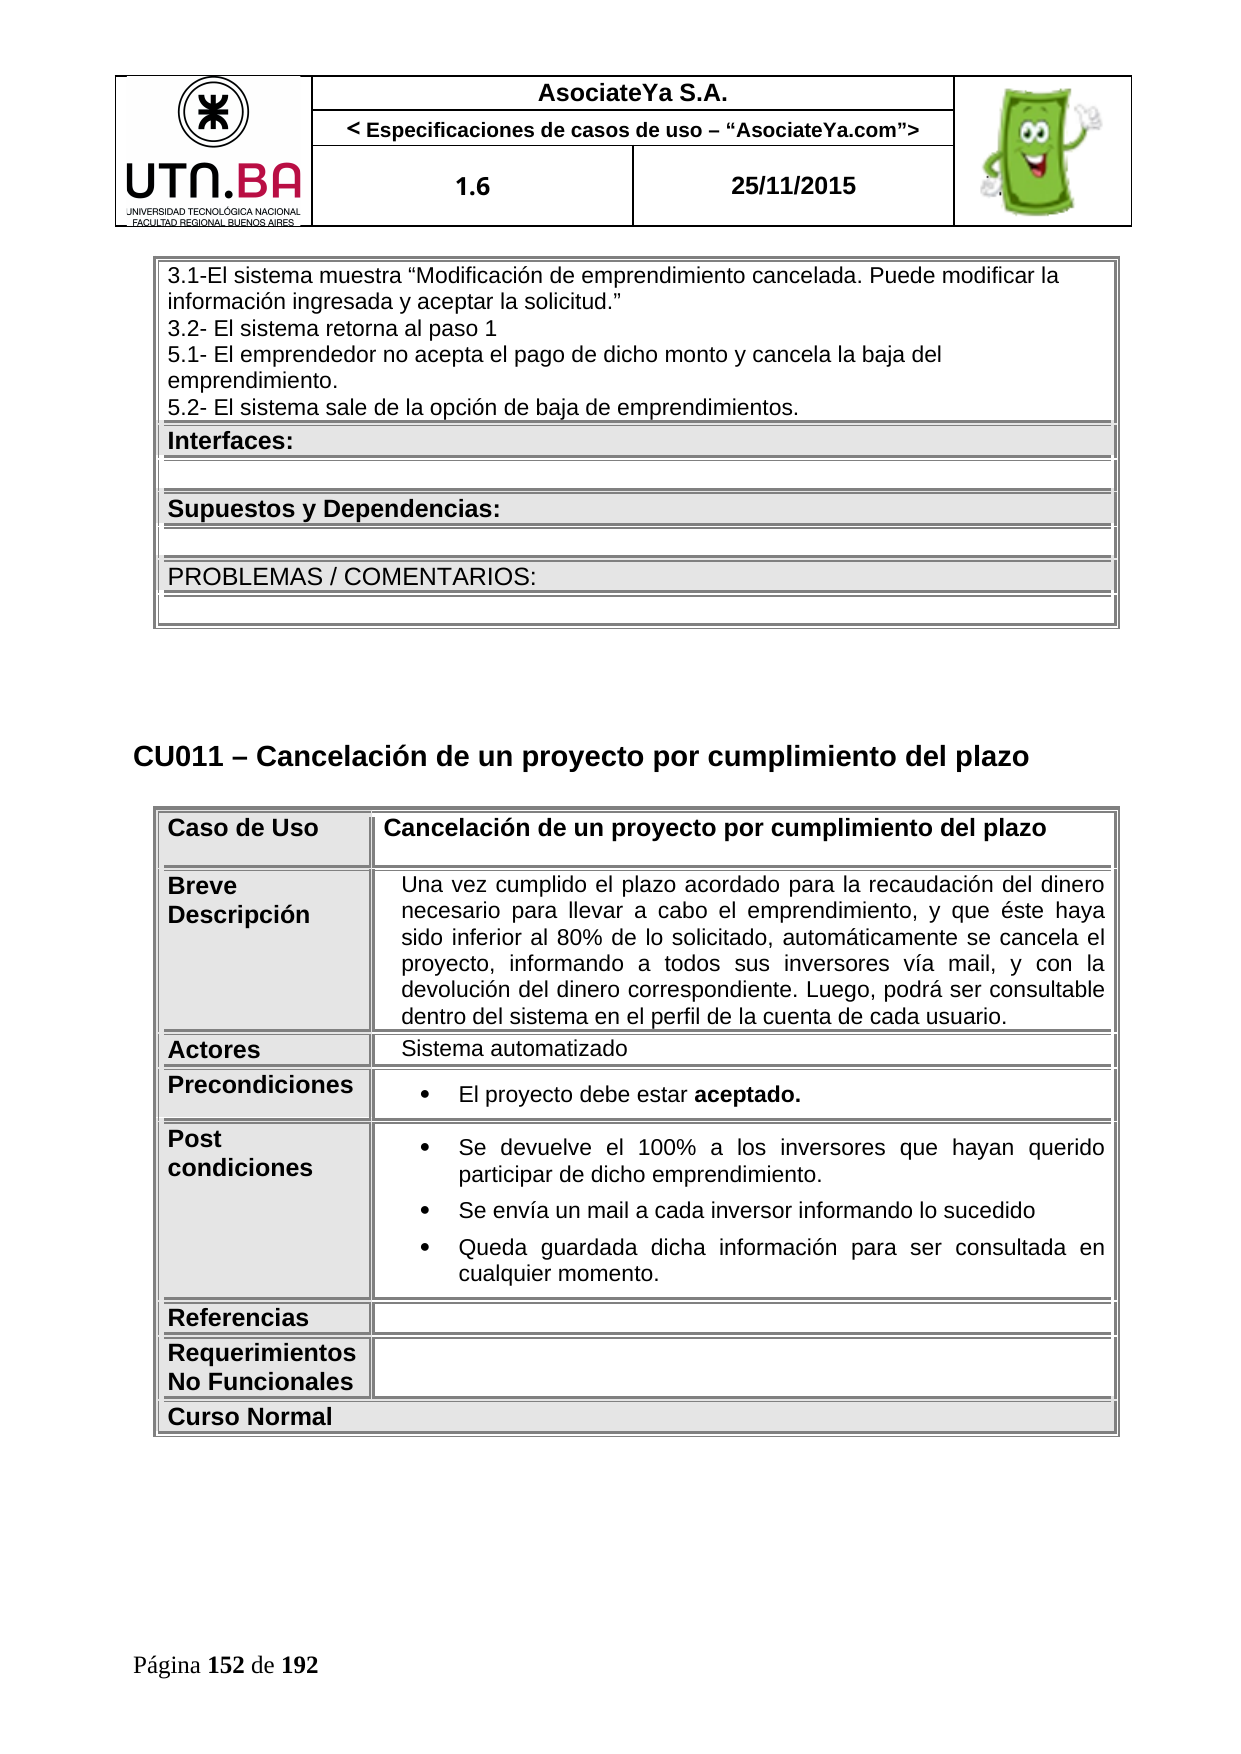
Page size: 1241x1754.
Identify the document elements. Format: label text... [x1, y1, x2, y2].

picture [968, 81, 1110, 221]
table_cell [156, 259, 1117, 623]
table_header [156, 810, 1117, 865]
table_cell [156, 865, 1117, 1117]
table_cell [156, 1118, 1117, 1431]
text CU011 – Cancelación de un proyecto por cumplimiento del plazo [133, 739, 1165, 773]
picture [126, 76, 301, 226]
